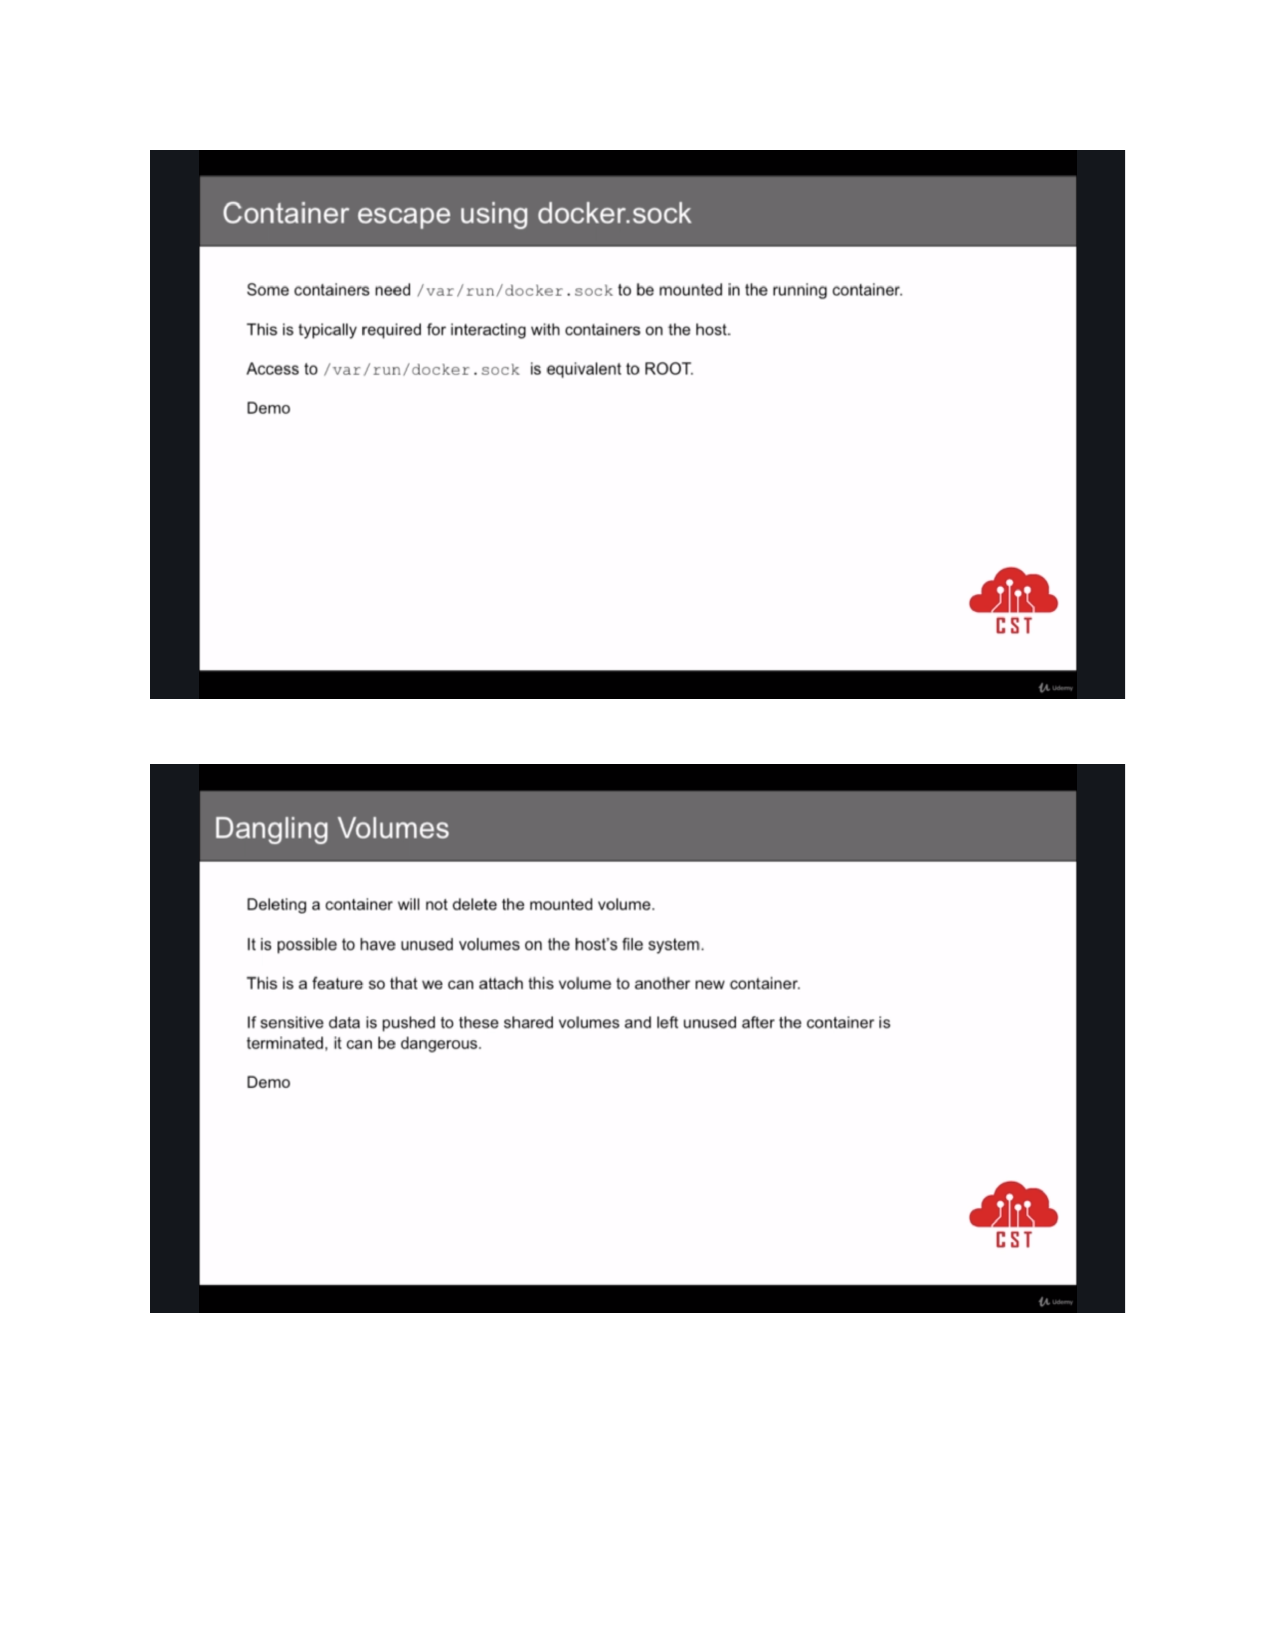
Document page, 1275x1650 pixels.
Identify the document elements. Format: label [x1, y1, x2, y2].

picture [150, 150, 1125, 699]
picture [150, 764, 1125, 1313]
